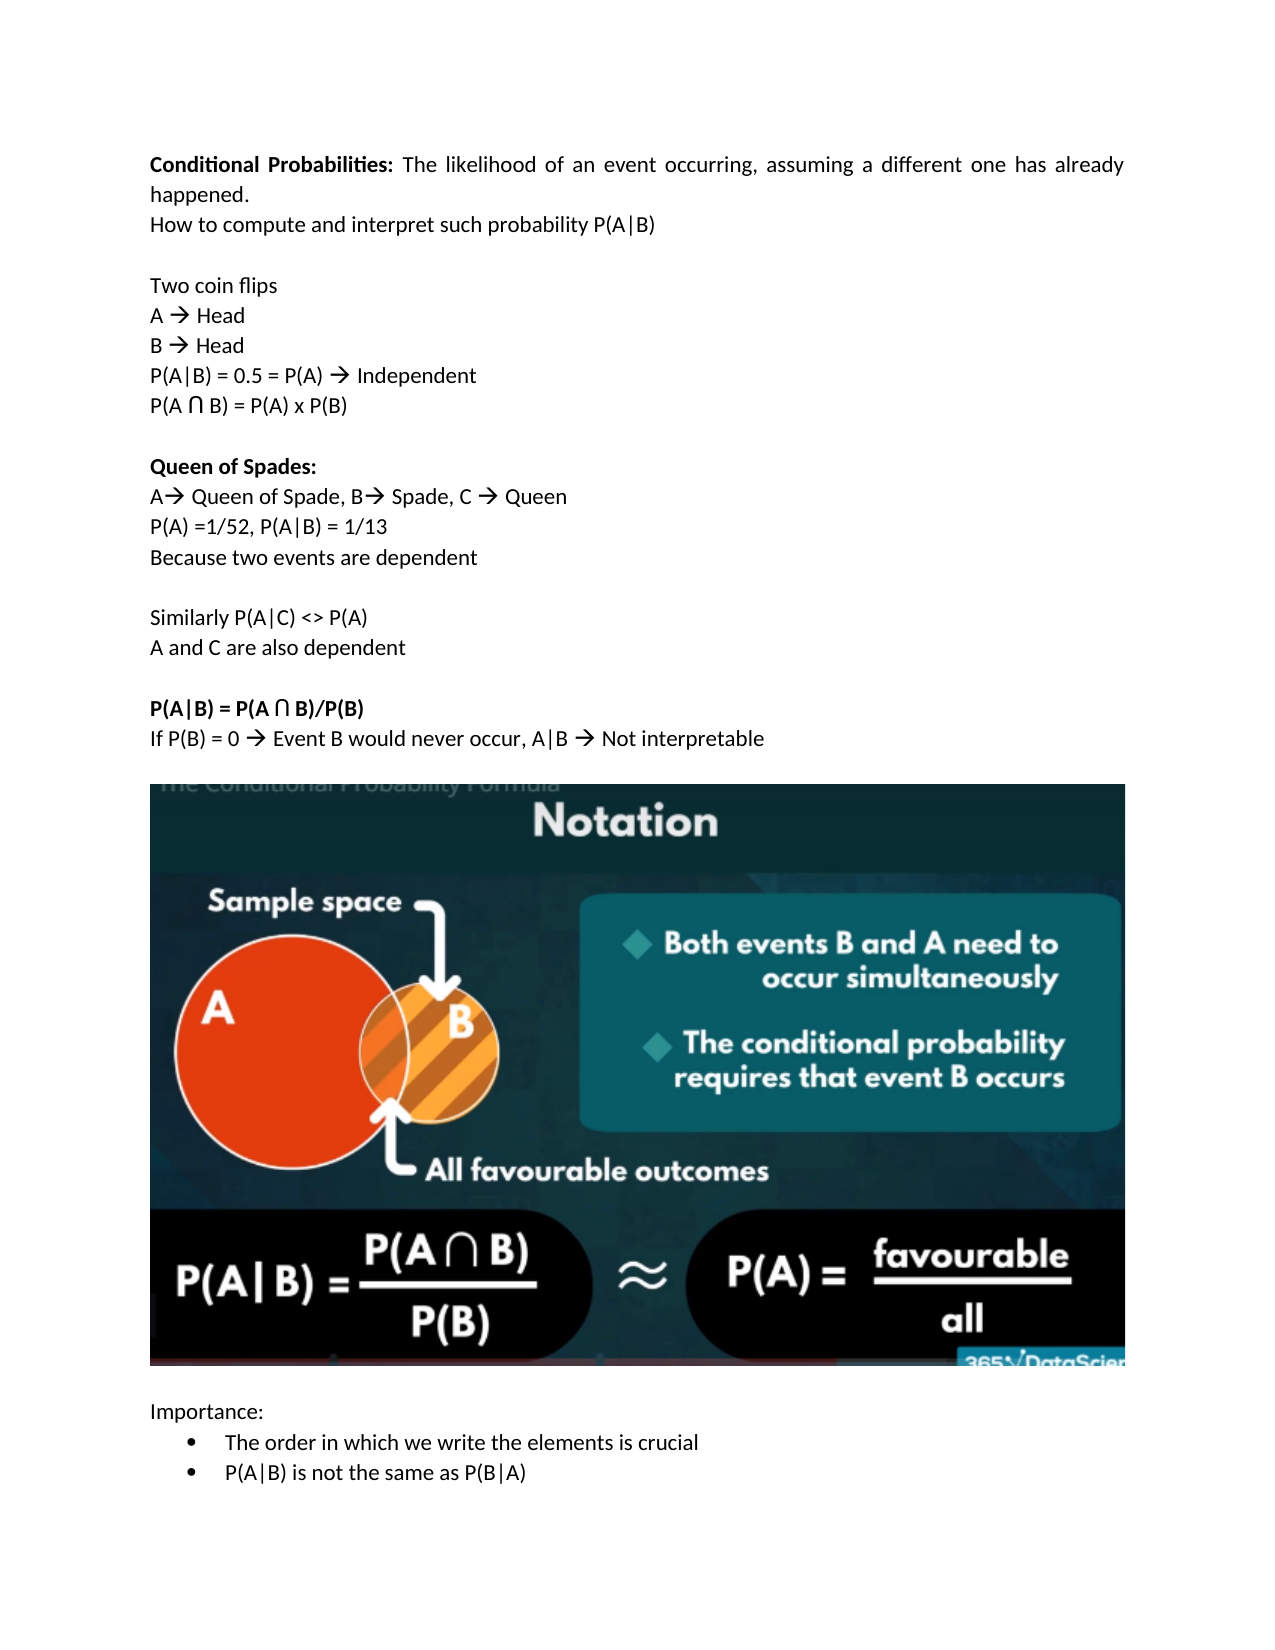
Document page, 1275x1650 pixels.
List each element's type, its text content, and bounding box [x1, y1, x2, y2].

text A Queen of Spade, B Spade, C Queen [150, 482, 1125, 510]
text A and C are also dependent [150, 633, 1125, 661]
text Similarly P(A|C) <> P(A) [150, 603, 1125, 631]
text P(A) =1/52, P(A|B) = 1/13 [150, 512, 1125, 541]
list The order in which we write the elements is crucial [187, 1428, 1125, 1456]
text Queen of Spades: [150, 452, 1125, 480]
text If P(B) = 0 Event B would never occur, A|B Not interpretable [150, 724, 1125, 752]
text A Head [150, 301, 1125, 329]
text P(A ꓵ B) = P(A) x P(B) [150, 392, 1125, 420]
text P(A|B) = P(AꓵB)/P(B) [150, 694, 1125, 722]
text Conditional Probabilities: The likelihood of an event occurring, assuming a different one has already happened. [150, 150, 1125, 208]
picture [150, 784, 1125, 1366]
text Importance: [150, 1397, 1125, 1426]
text Two coin flips [150, 271, 1125, 299]
text Because two events are dependent [150, 543, 1125, 571]
text How to compute and interpret such probability P(A|B) [150, 210, 1125, 238]
text B Head [150, 331, 1125, 359]
text P(A|B) = 0.5 = P(A) Independent [150, 361, 1125, 389]
list P(A|B) is not the same as P(B|A) [187, 1458, 1125, 1486]
